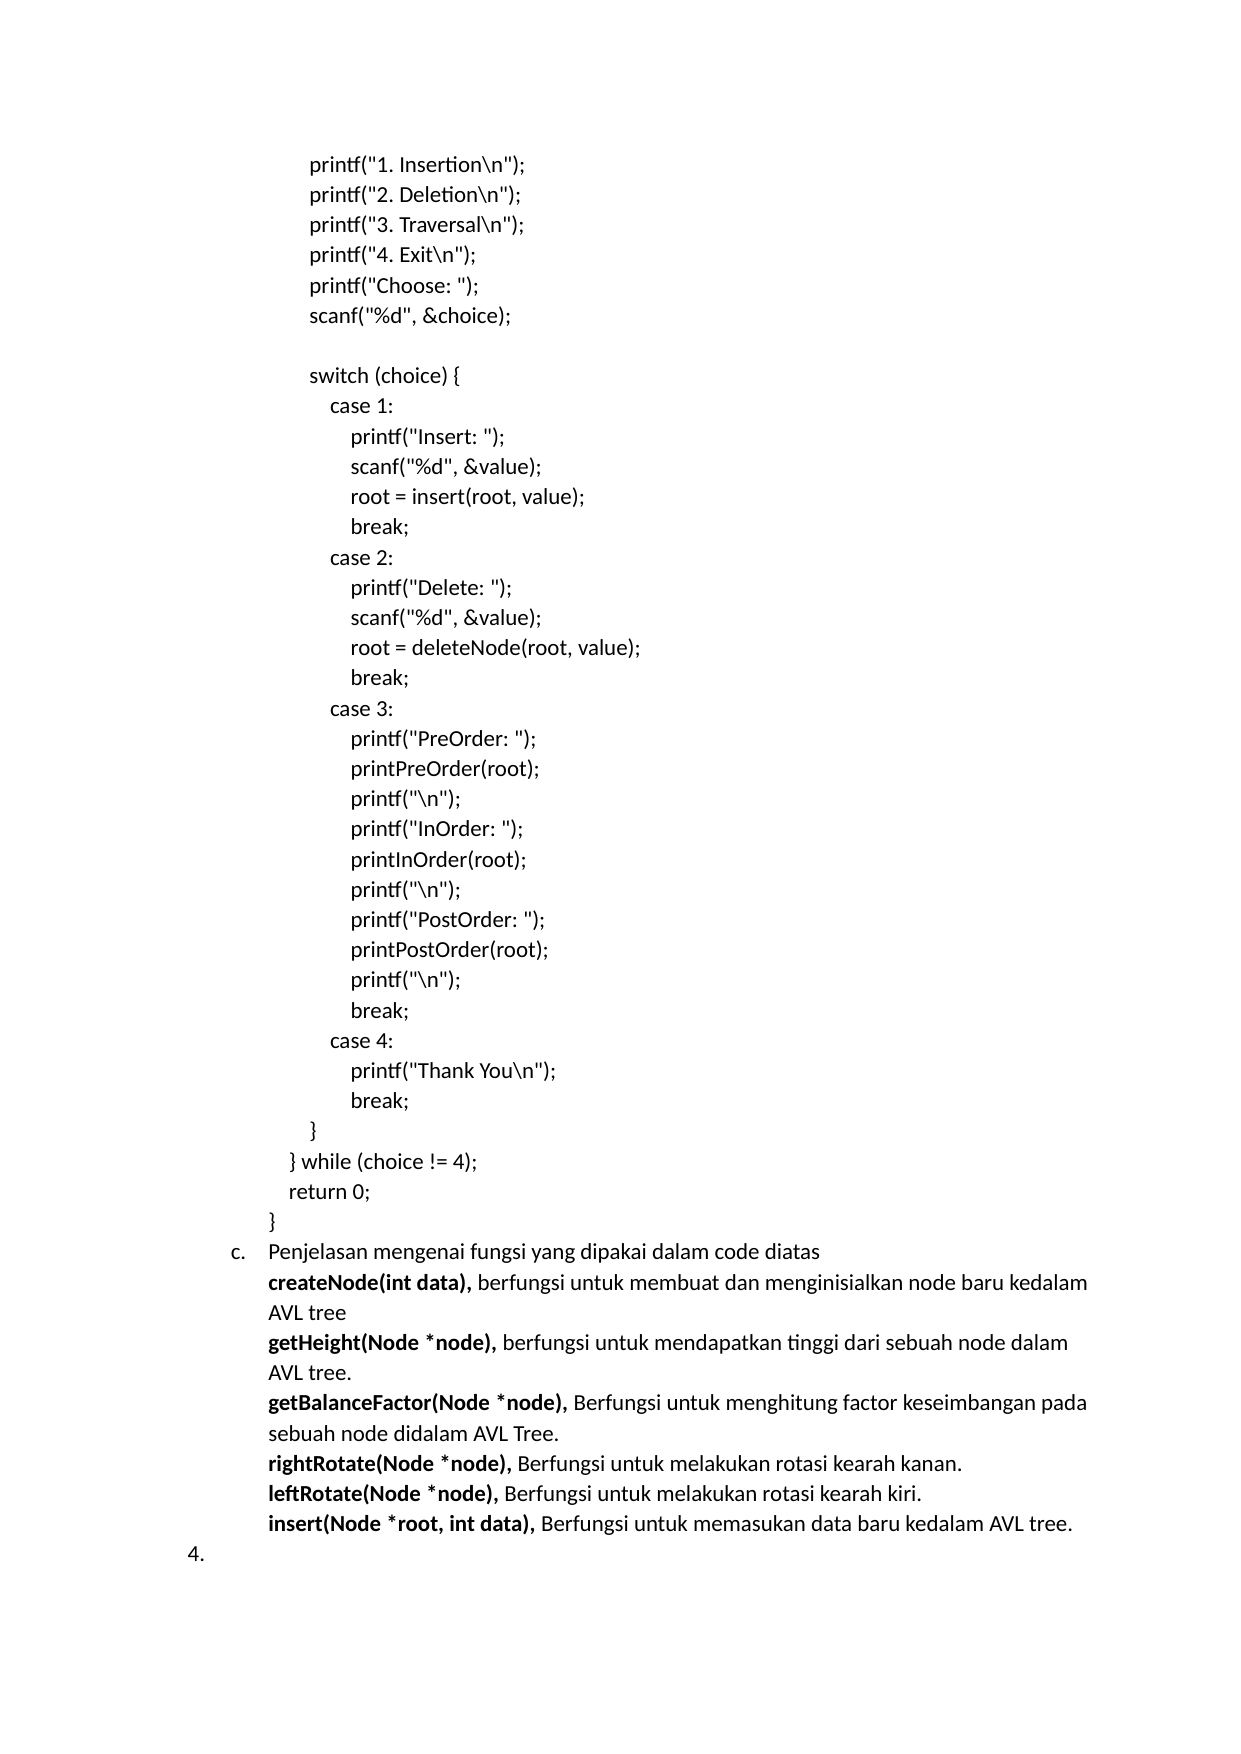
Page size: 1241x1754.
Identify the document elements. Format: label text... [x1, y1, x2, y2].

list insert(Node *root, int data), Berfungsi untuk memasukan data baru kedalam AVL tree. [268, 1509, 1090, 1537]
list printf("Thank You\n"); [268, 1056, 1090, 1084]
list printf("PostOrder: "); [268, 905, 1090, 933]
list printf("3. Traversal\n"); [268, 210, 1090, 238]
list printf("\n"); [268, 784, 1090, 812]
list getHeight(Node *node), berfungsi untuk mendapatkan tinggi dari sebuah node dalam AVL tree. [268, 1328, 1090, 1386]
list case 1: [268, 392, 1090, 420]
list printf("Choose: "); [268, 271, 1090, 299]
list root = insert(root, value); [268, 482, 1090, 510]
list rightRotate(Node *node), Berfungsi untuk melakukan rotasi kearah kanan. [268, 1449, 1090, 1477]
list break; [268, 663, 1090, 692]
list scanf("%d", &value); [268, 452, 1090, 480]
list printf("\n"); [268, 966, 1090, 994]
list printf("PreOrder: "); [268, 724, 1090, 752]
list printf("1. Insertion\n"); [268, 150, 1090, 178]
list return 0; [268, 1177, 1090, 1205]
list case 3: [268, 694, 1090, 722]
list scanf("%d", &value); [268, 603, 1090, 631]
list printf("\n"); [268, 875, 1090, 903]
list printPreOrder(root); [268, 754, 1090, 782]
list scanf("%d", &choice); [268, 301, 1090, 329]
list break; [268, 1086, 1090, 1114]
list printInOrder(root); [268, 845, 1090, 873]
list printf("Delete: "); [268, 573, 1090, 601]
list leftRotate(Node *node), Berfungsi untuk melakukan rotasi kearah kiri. [268, 1479, 1090, 1507]
list } [268, 1117, 1090, 1145]
list printf("Insert: "); [268, 422, 1090, 450]
list break; [268, 996, 1090, 1024]
list switch (choice) { [268, 361, 1090, 389]
list break; [268, 512, 1090, 541]
list printf("4. Exit\n"); [268, 241, 1090, 269]
list getBalanceFactor(Node *node), Berfungsi untuk menghitung factor keseimbangan pada sebuah node didalam AVL Tree. [268, 1388, 1090, 1447]
list } while (choice != 4); [268, 1147, 1090, 1175]
list Penjelasan mengenai fungsi yang dipakai dalam code diatas [231, 1237, 1090, 1266]
list case 2: [268, 543, 1090, 571]
list case 4: [268, 1026, 1090, 1054]
list printPostOrder(root); [268, 935, 1090, 963]
list printf("2. Deletion\n"); [268, 180, 1090, 208]
list printf("InOrder: "); [268, 814, 1090, 843]
list } [268, 1207, 1090, 1235]
list createNode(int data), berfungsi untuk membuat dan menginisialkan node baru kedalam AVL tree [268, 1268, 1090, 1326]
list root = deleteNode(root, value); [268, 633, 1090, 661]
